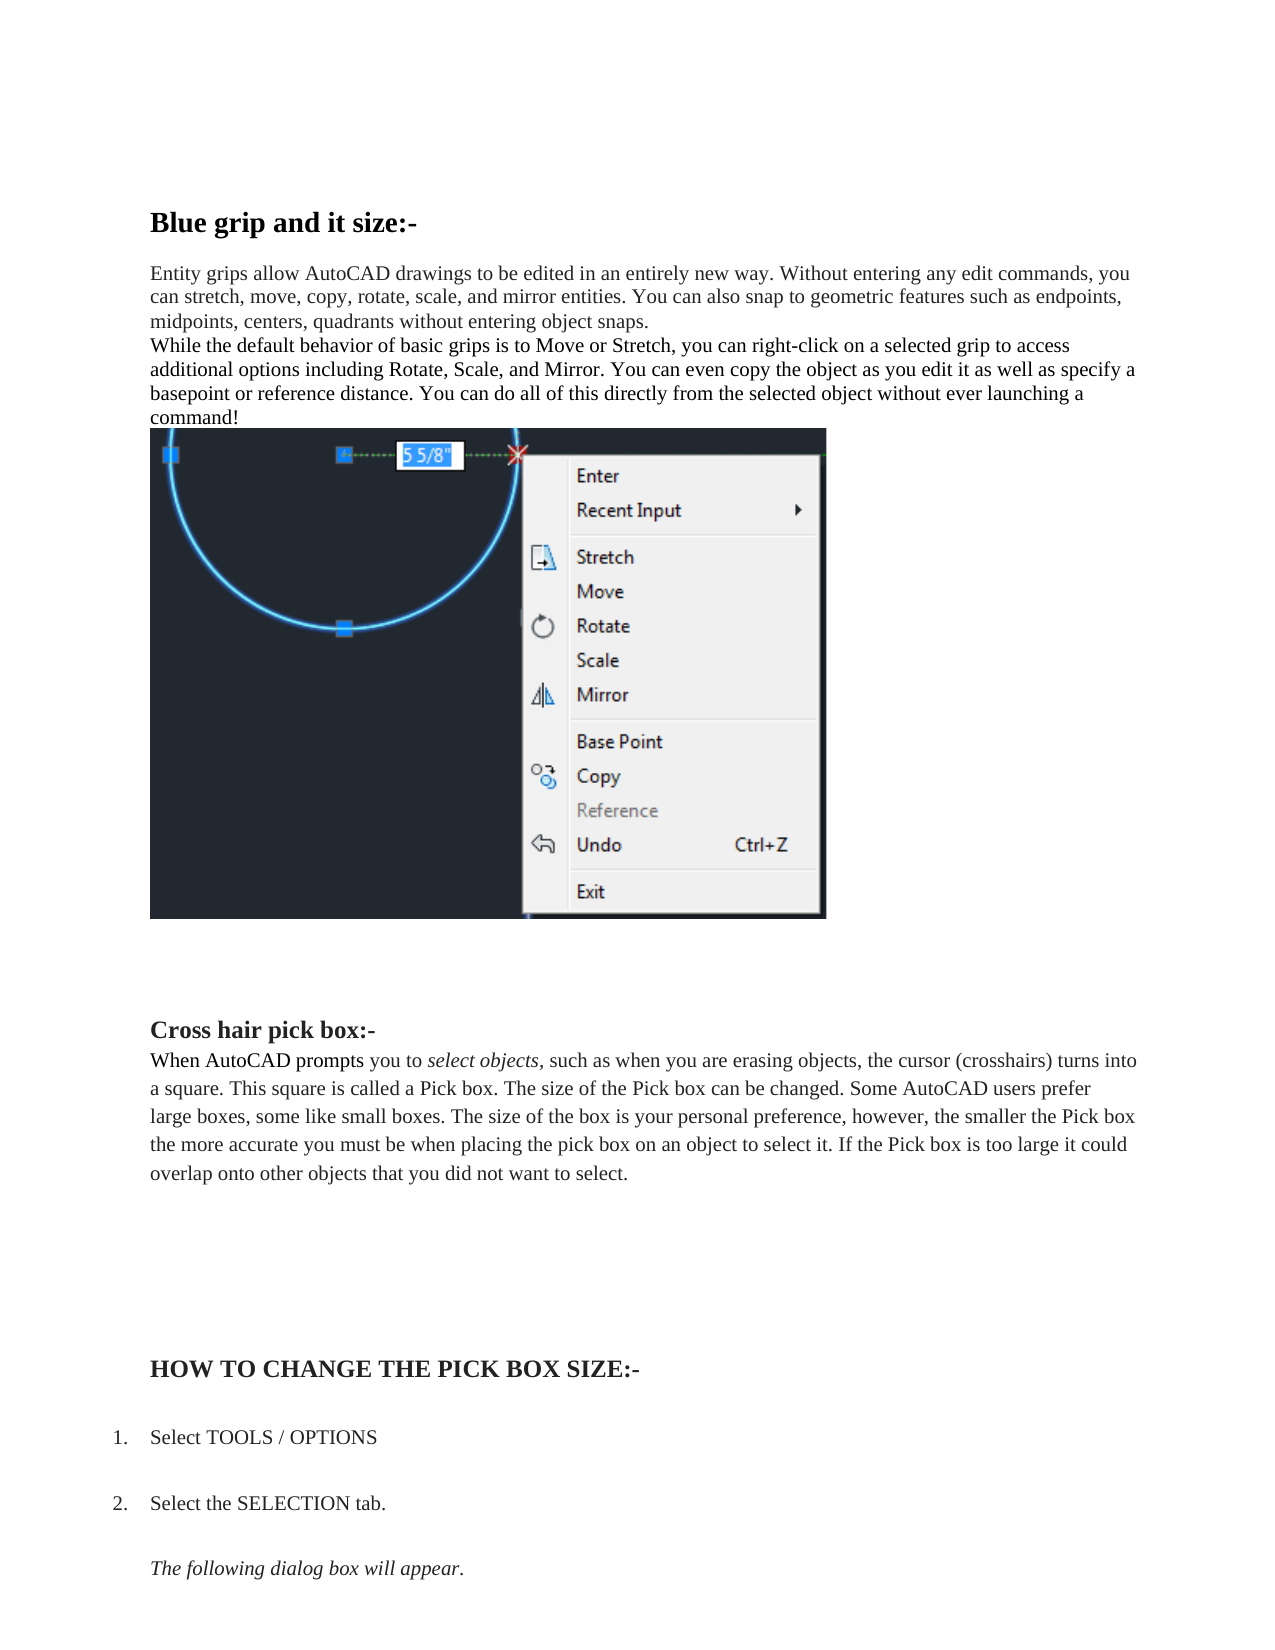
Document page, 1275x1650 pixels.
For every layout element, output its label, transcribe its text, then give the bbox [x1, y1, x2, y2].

text Cross hair pick box:- [150, 1015, 1137, 1044]
text The following dialog box will appear. [150, 1552, 1137, 1580]
text While the default behavior of basic grips is to Move or Stretch, you can right-click on a selected grip to access additional options including Rotate, Scale, and Mirror. You can even copy the object as you edit it as well as specify a basepoint or reference distance. You can do all of this directly from the selected object without ever launching a command! [150, 333, 1137, 429]
text When AutoCAD prompts you to select objects, such as when you are erasing objects, the cursor (crosshairs) turns into a square. This square is called a Pick box. The size of the Pick box can be changed. Some AutoCAD users prefer large boxes, some like small boxes. The size of the box is your personal preference, however, the smaller the Pick box the more accurate you must be when placing the pick box on an object to select it. If the Pick box is too large it could overlap onto other objects that you did not want to select. [150, 1044, 1137, 1184]
list Select TOOLS / OPTIONS [112, 1421, 1100, 1449]
text Entity grips allow AutoCAD drawings to be edited in an entirely new way. Without entering any edit commands, you can stretch, move, copy, rotate, scale, and mirror entities. You can also snap to geometric features such as endpoints, midpoints, centers, quadrants without entering object snaps. [150, 260, 1137, 333]
picture [150, 428, 827, 919]
text Blue grip and it size:- [150, 205, 1137, 239]
list Select the SELECTION tab. [112, 1486, 1100, 1514]
text HOW TO CHANGE THE PICK BOX SIZE:- [150, 1354, 1137, 1383]
